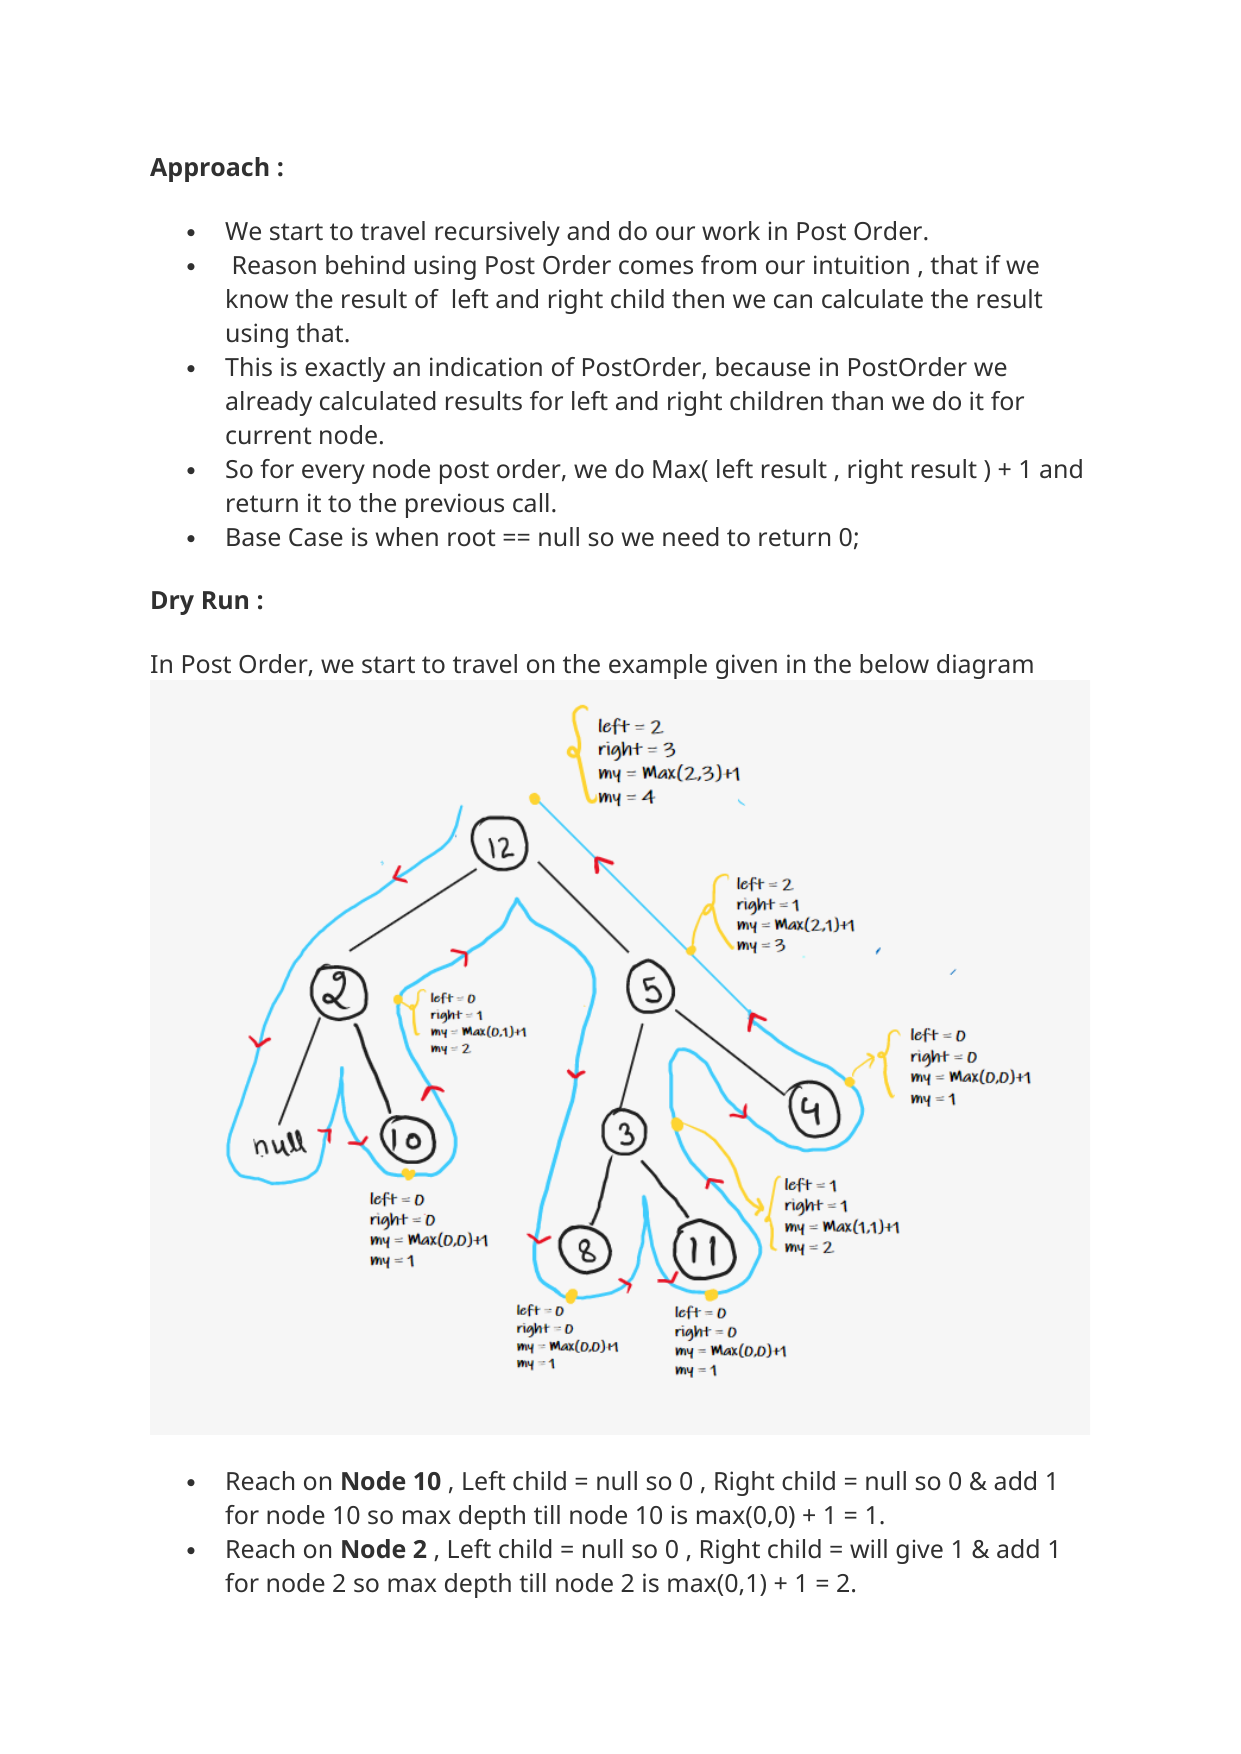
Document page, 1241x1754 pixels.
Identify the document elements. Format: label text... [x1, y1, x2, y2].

text In Post Order, we start to travel on the example given in the below diagram [150, 646, 1090, 680]
list Reach on Node 10 , Left child = null so 0 , Right child = null so 0 & add 1 for node 10 so max depth till node 10 is max(0,0) + 1 = 1. [187, 1463, 1090, 1531]
text Dry Run : [150, 583, 1090, 617]
list So for every node post order, we do Max( left result , right result ) + 1 and return it to the previous call. [187, 452, 1090, 520]
list We start to travel recursively and do our work in Post Order. [187, 213, 1090, 247]
list Reach on Node 2 , Left child = null so 0 , Right child = will give 1 & add 1 for node 2 so max depth till node 2 is max(0,1) + 1 = 2. [187, 1531, 1090, 1599]
text Approach : [150, 150, 1090, 184]
list Reason behind using Post Order comes from our intuition , that if we know the result of left and right child then we can calculate the result using that. [187, 247, 1090, 349]
list This is exactly an indication of PostOrder, because in PostOrder we already calculated results for left and right children than we do it for current node. [187, 349, 1090, 452]
list Base Case is when root == null so we need to return 0; [187, 520, 1090, 554]
picture [150, 680, 1091, 1435]
